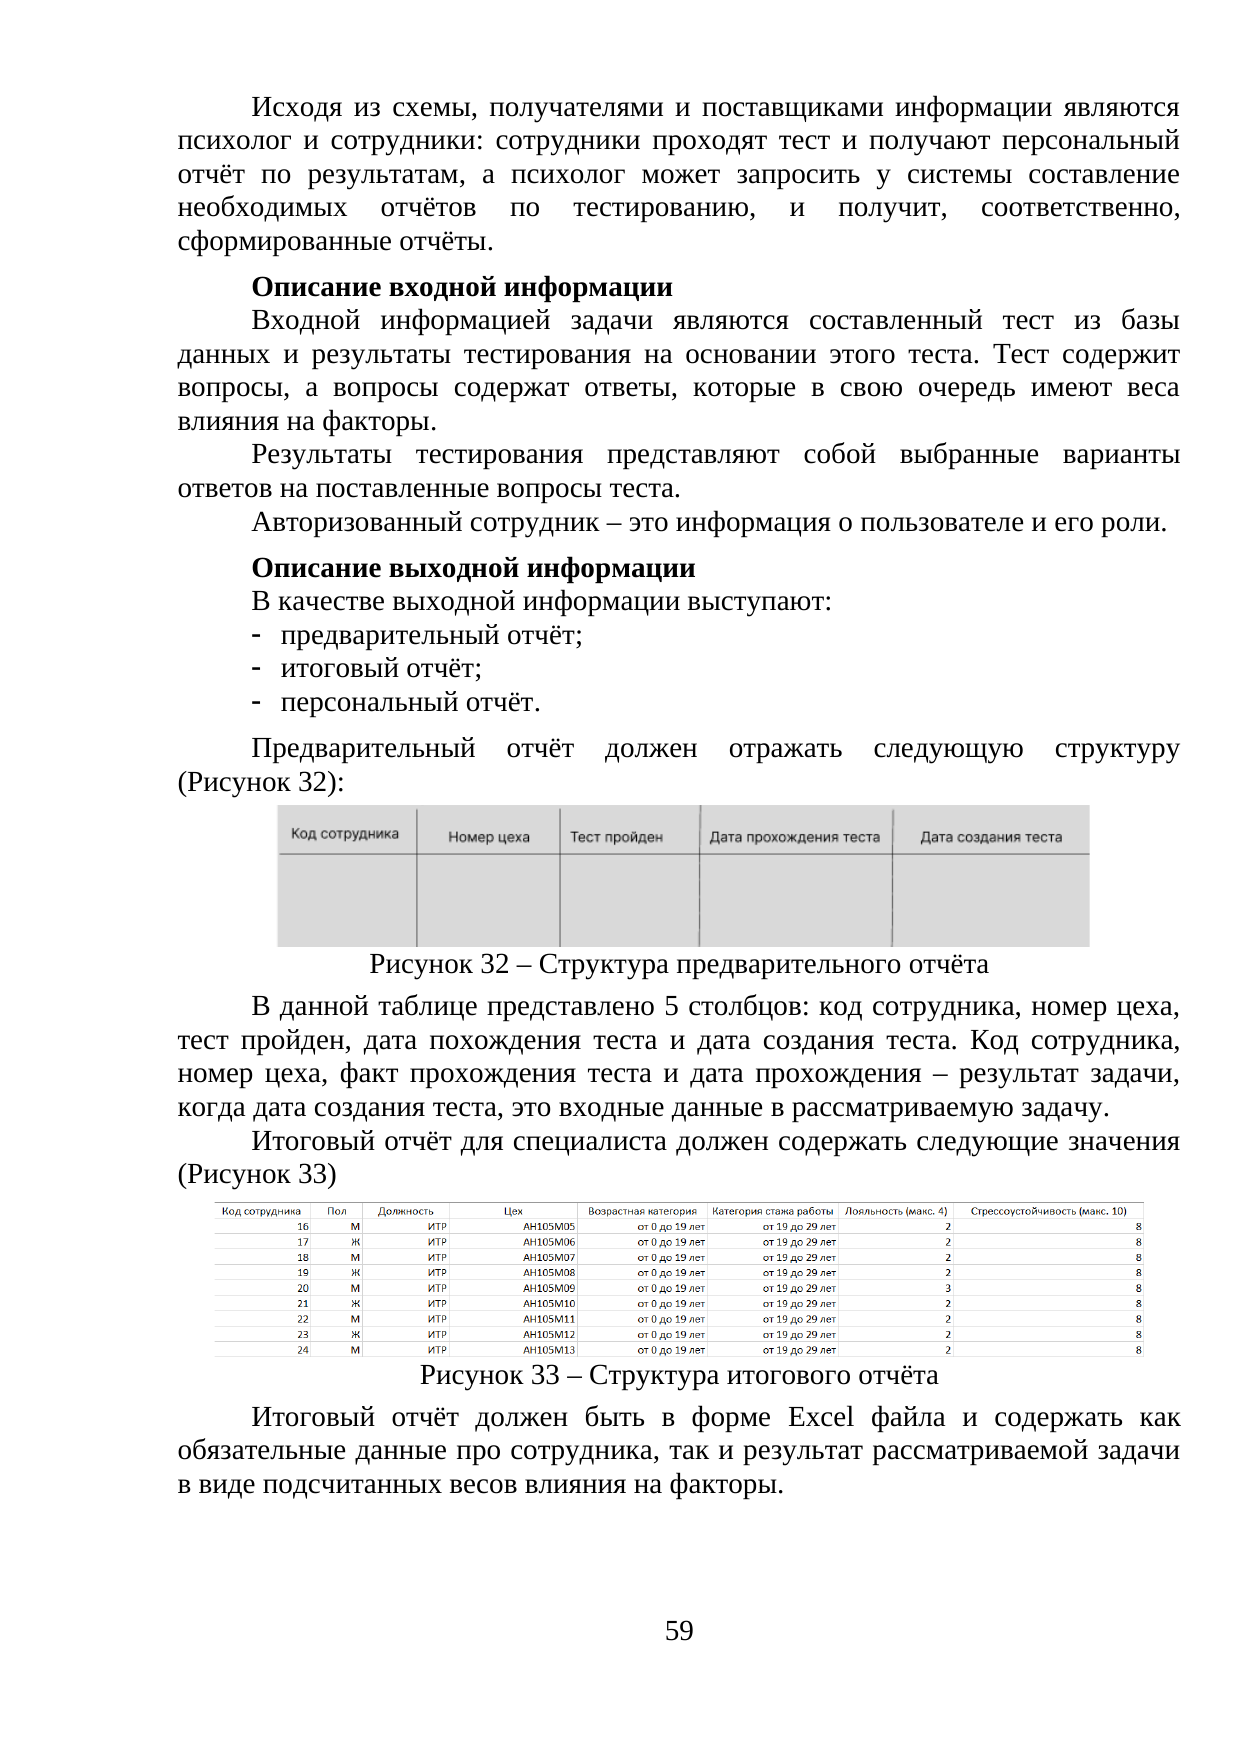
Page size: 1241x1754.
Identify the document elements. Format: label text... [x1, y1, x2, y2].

list В данной таблице представлено 5 столбцов: код сотрудника, номер цеха, тест пройден, дата похождения теста и дата создания теста. Код сотрудника, номер цеха, факт прохождения теста и дата прохождения – результат задачи, когда дата создания теста, это входные данные в рассматриваемую задачу. [177, 988, 1181, 1123]
list Итоговый отчёт для специалиста должен содержать следующие значения (Рисунок 33) [177, 1123, 1181, 1190]
text Описание входной информации [177, 269, 1181, 302]
text Итоговый отчёт должен быть в форме Excel файла и содержать как обязательные данные про сотрудника, так и результат рассматриваемой задачи в виде подсчитанных весов влияния на факторы. [177, 1399, 1181, 1499]
list персональный отчёт. [177, 684, 1181, 718]
picture [214, 1202, 1144, 1357]
picture [268, 805, 1090, 947]
text Исходя из схемы, получателями и поставщиками информации являются психолог и сотрудники: сотрудники проходят тест и получают персональный отчёт по результатам, а психолог может запросить у системы составление необходимых отчётов по тестированию, и получит, соответственно, сформированные отчёты. [177, 89, 1181, 256]
list предварительный отчёт; [177, 617, 1181, 650]
text Входной информацией задачи являются составленный тест из базы данных и результаты тестирования на основании этого теста. Тест содержит вопросы, а вопросы содержат ответы, которые в свою очередь имеют веса влияния на факторы. [177, 302, 1181, 437]
text Описание выходной информации [177, 550, 1181, 583]
text В качестве выходной информации выступают: [177, 583, 1181, 617]
list Предварительный отчёт должен отражать следующую структуру (Рисунок 32): [177, 730, 1181, 797]
list итоговый отчёт; [177, 650, 1181, 684]
text Авторизованный сотрудник – это информация о пользователе и его роли. [177, 504, 1181, 537]
text Результаты тестирования представляют собой выбранные варианты ответов на поставленные вопросы теста. [177, 437, 1181, 504]
